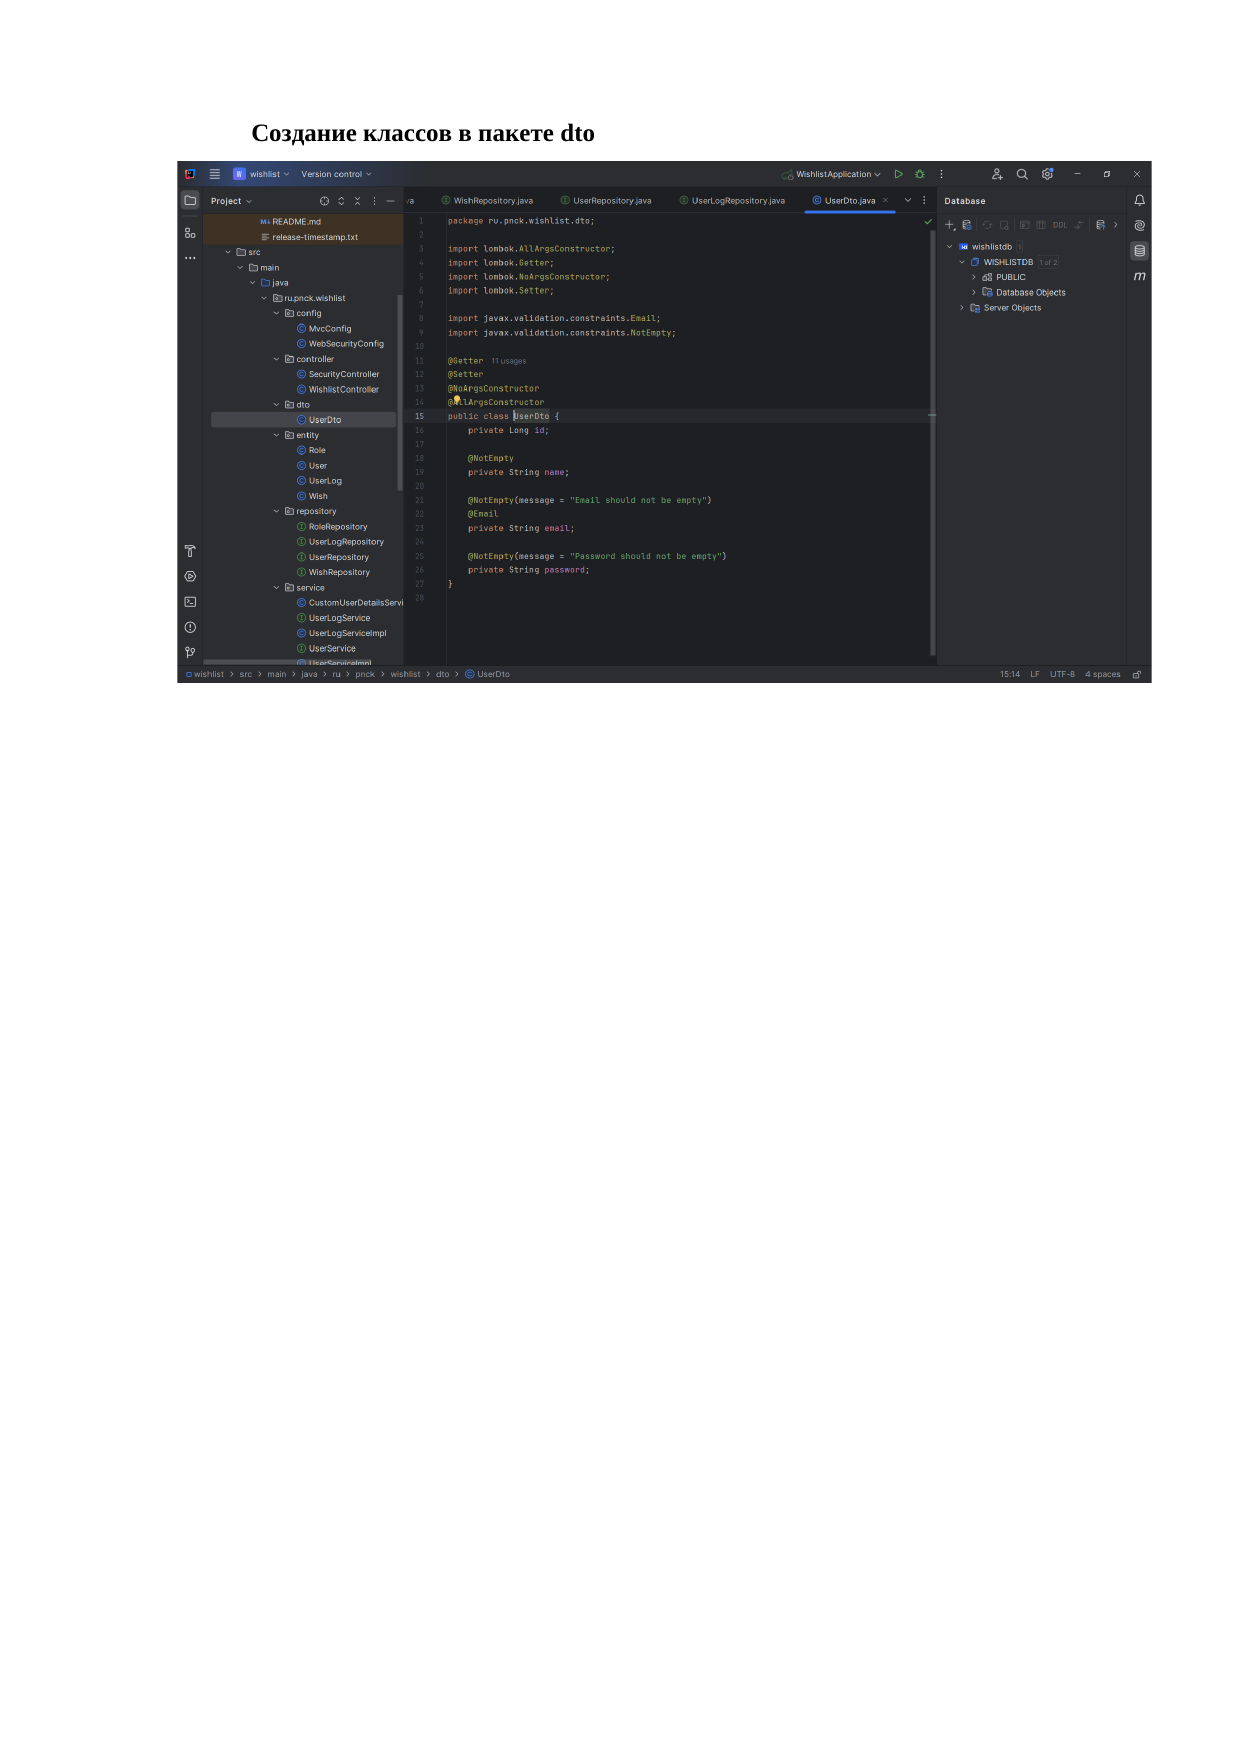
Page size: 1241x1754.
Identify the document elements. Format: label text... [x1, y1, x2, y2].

picture [177, 161, 1152, 683]
text Создание классов в пакете dto [177, 118, 1152, 147]
